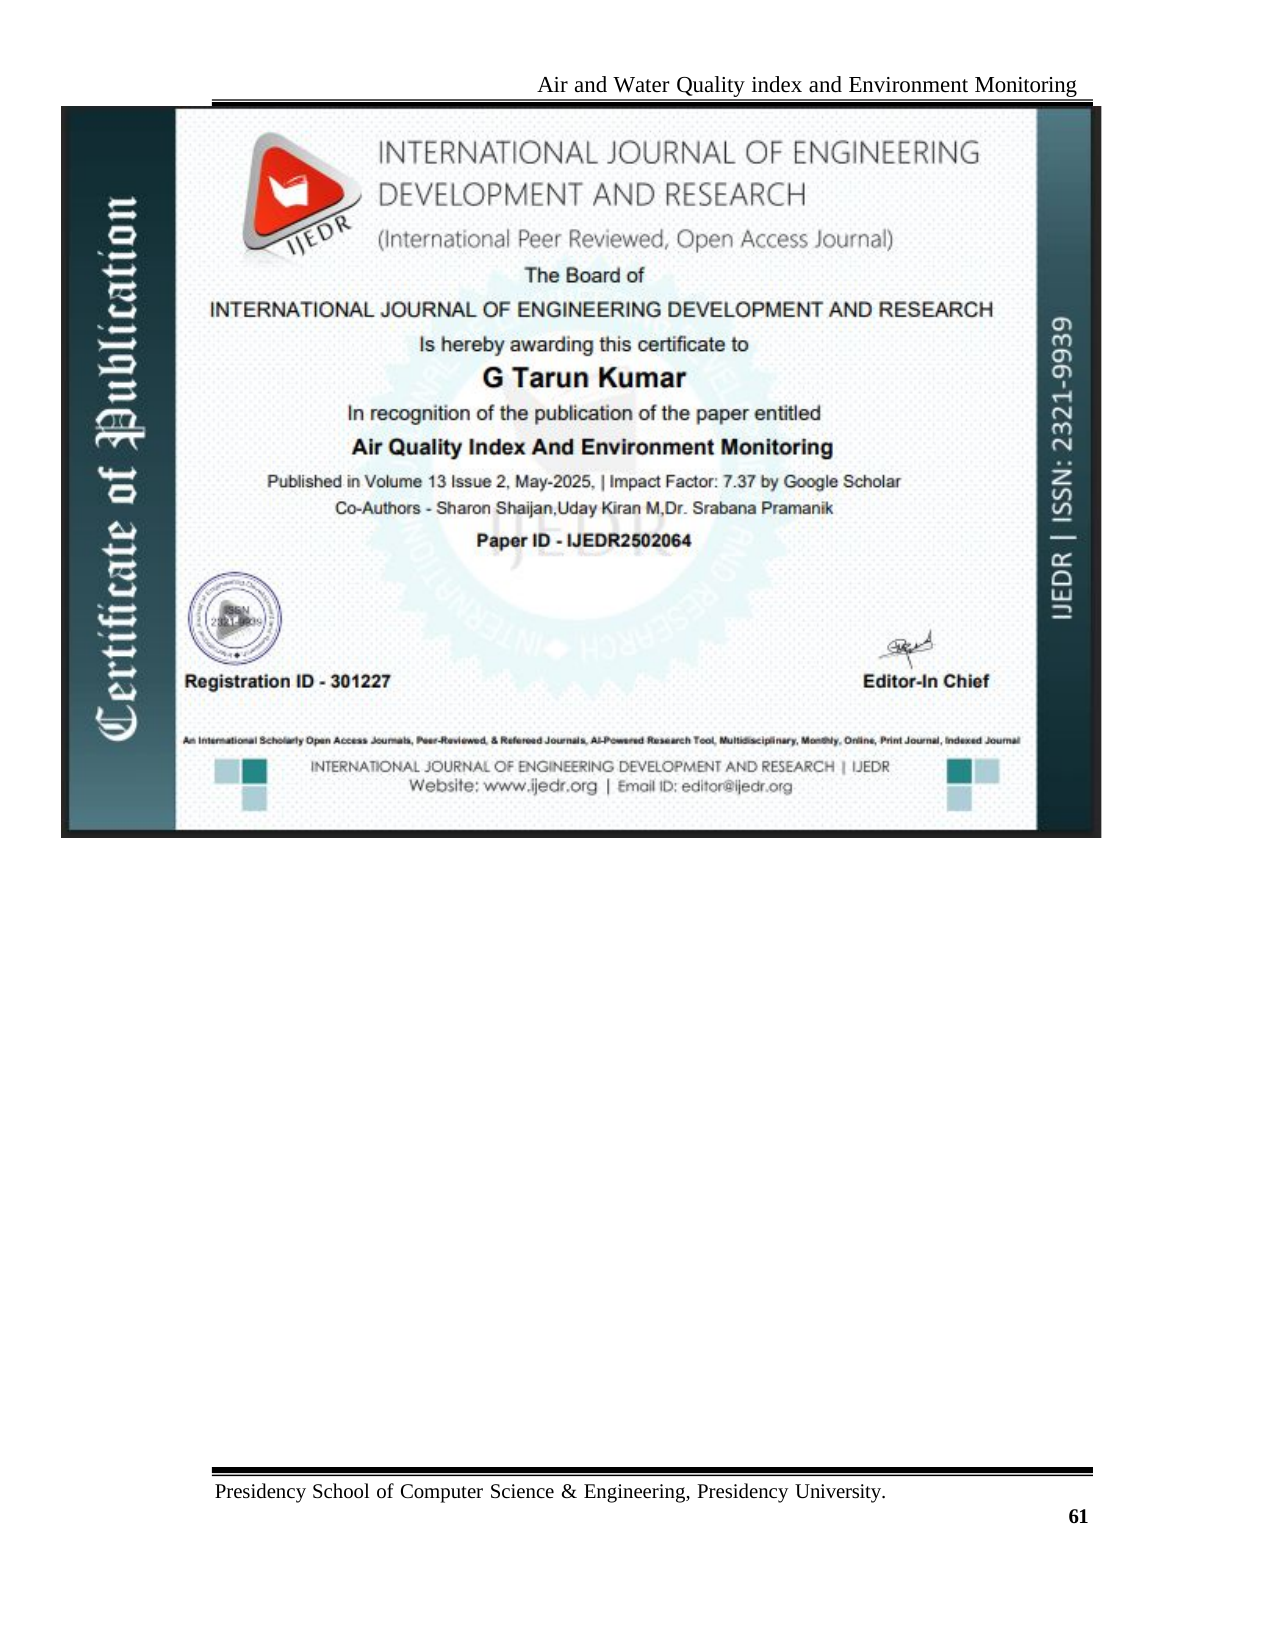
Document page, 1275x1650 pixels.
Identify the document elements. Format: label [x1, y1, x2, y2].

picture [61, 106, 1102, 838]
